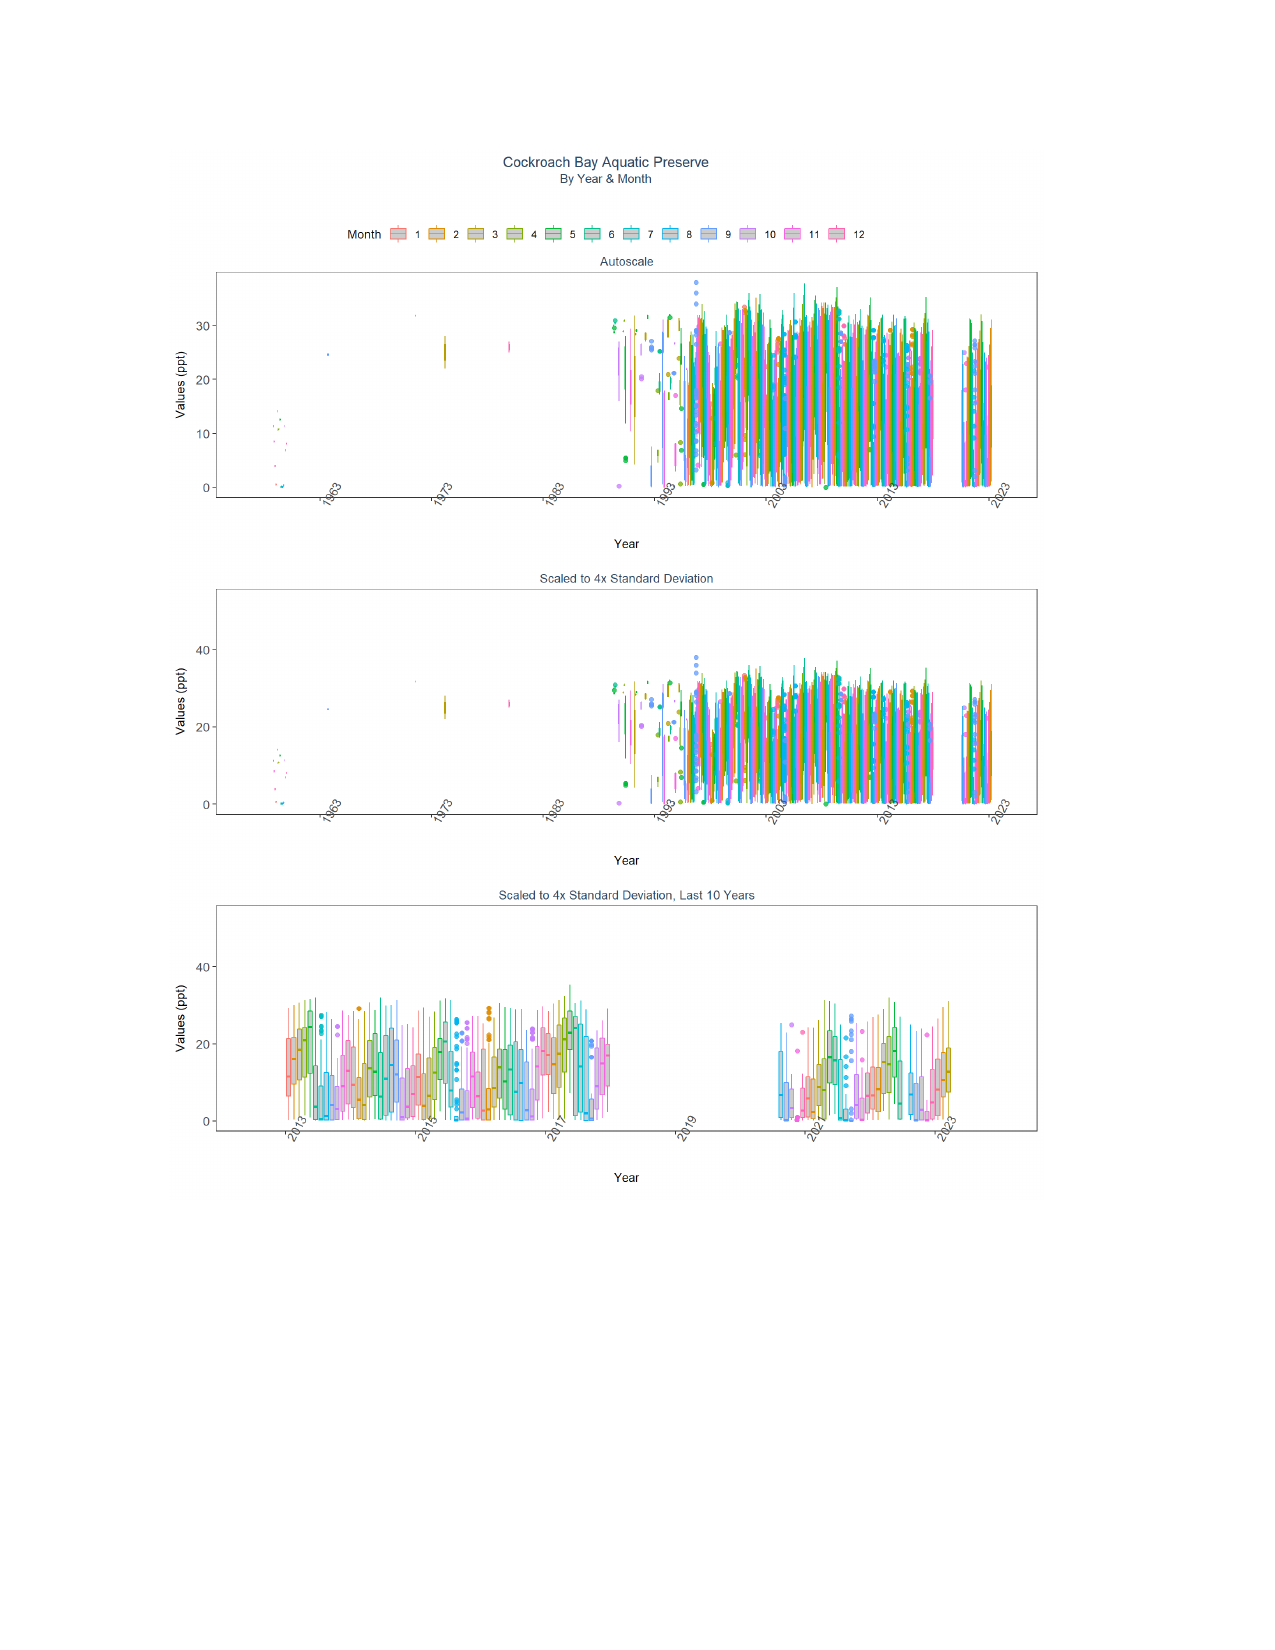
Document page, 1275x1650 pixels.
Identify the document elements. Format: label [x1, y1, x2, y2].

picture [168, 150, 1044, 1200]
